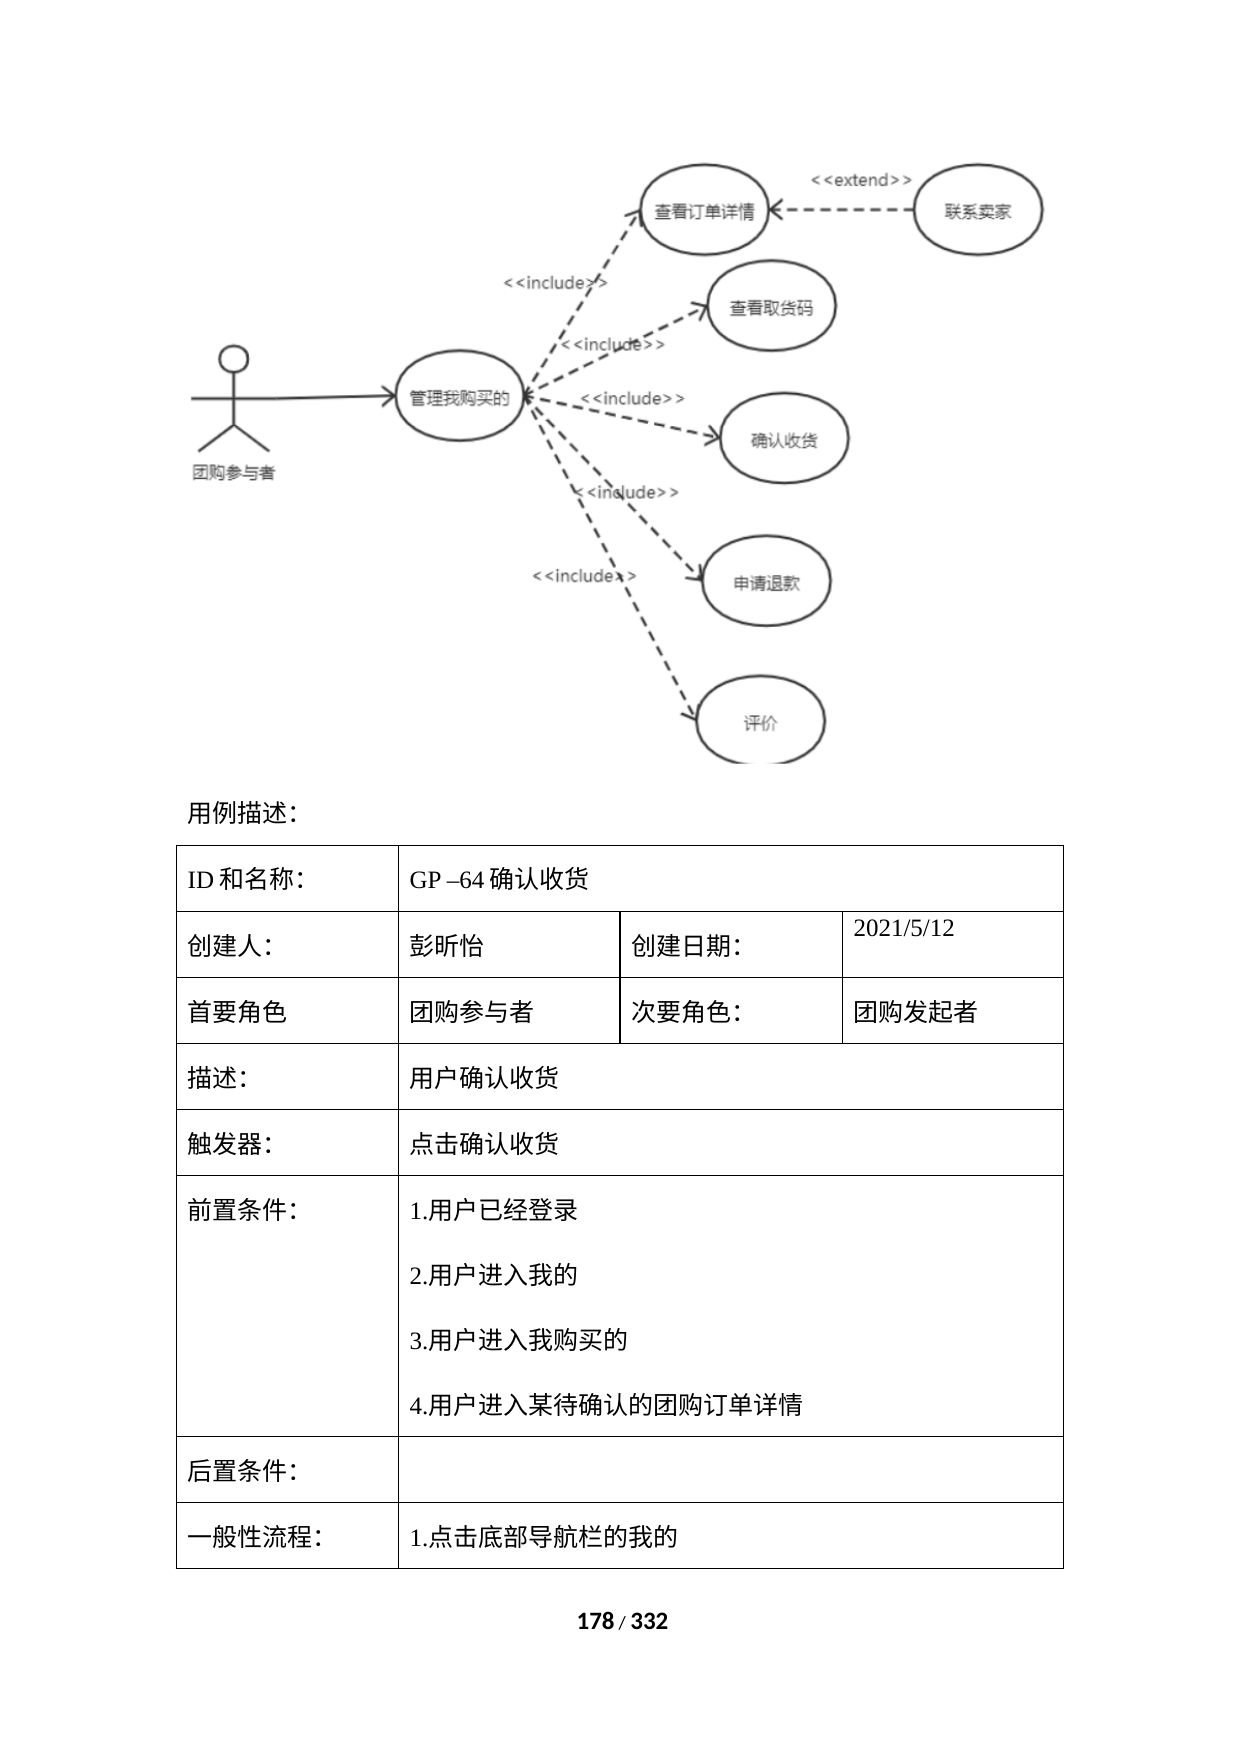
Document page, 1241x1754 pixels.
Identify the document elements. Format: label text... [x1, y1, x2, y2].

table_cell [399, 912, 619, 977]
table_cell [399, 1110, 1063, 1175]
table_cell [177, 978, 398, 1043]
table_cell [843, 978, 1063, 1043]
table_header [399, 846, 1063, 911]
picture [187, 162, 1053, 772]
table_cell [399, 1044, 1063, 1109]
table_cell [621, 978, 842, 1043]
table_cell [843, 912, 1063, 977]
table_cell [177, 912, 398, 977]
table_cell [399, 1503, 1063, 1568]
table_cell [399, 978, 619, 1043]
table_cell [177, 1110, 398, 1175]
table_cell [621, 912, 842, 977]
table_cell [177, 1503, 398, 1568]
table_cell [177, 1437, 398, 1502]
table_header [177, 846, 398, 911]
text 用例描述： [187, 779, 1053, 844]
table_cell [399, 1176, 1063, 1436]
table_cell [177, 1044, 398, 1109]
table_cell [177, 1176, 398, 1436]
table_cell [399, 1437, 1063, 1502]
